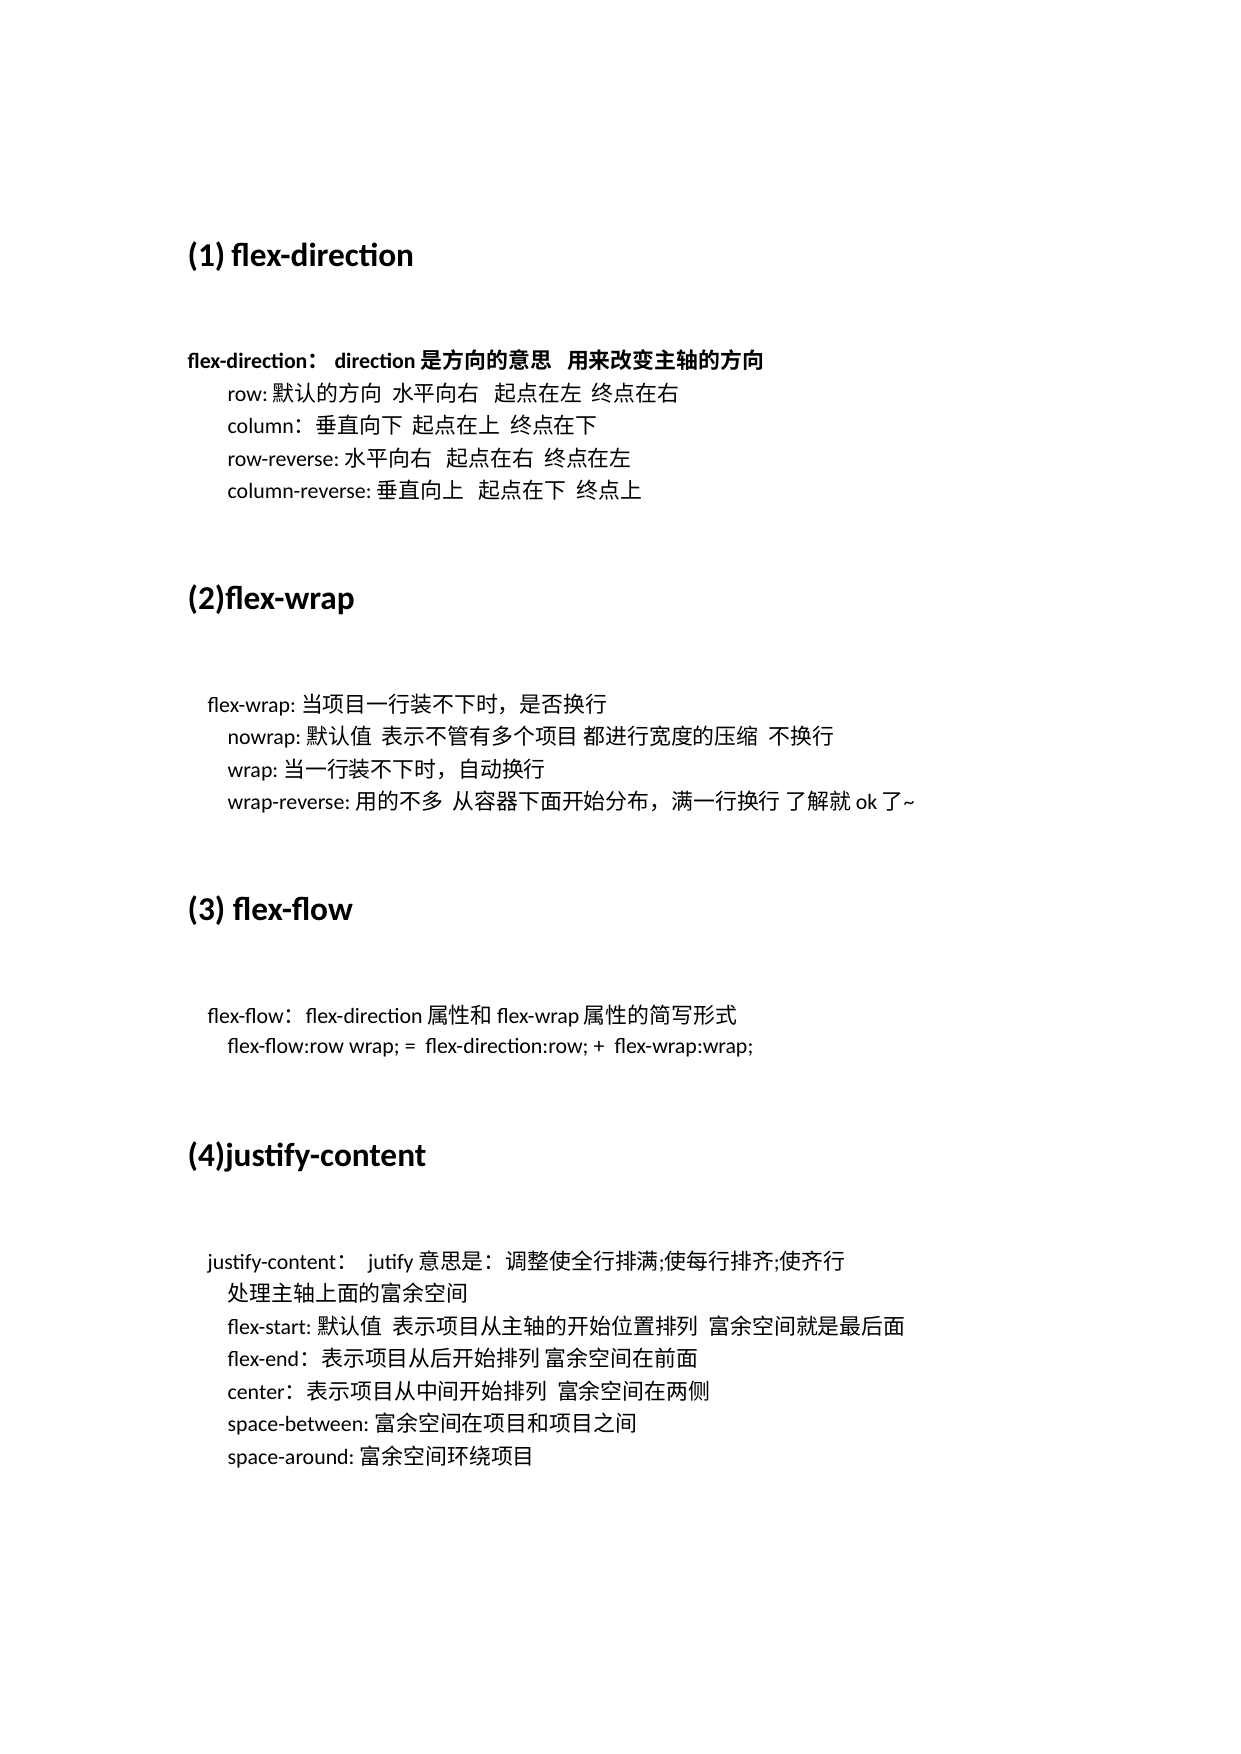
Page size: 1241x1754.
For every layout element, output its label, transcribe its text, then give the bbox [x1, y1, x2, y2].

text row: 默认的方向 水平向右 起点在左 终点在右 [187, 375, 1053, 408]
text space-between: 富余空间在项目和项目之间 [187, 1406, 1053, 1438]
text wrap-reverse: 用的不多 从容器下面开始分布，满一行换行 了解就ok了~ [187, 784, 1053, 816]
subtitle (4)justify-content [187, 1122, 1053, 1187]
text flex-direction： direction 是方向的意思 用来改变主轴的方向 [187, 343, 1053, 375]
text flex-start: 默认值 表示项目从主轴的开始位置排列 富余空间就是最后面 [187, 1308, 1053, 1341]
subtitle (2)flex-wrap [187, 565, 1053, 630]
text flex-flow：flex-direction属性和flex-wrap属性的简写形式 [187, 997, 1053, 1030]
text column：垂直向下 起点在上 终点在下 [187, 408, 1053, 440]
text flex-flow:row wrap; = flex-direction:row; + flex-wrap:wrap; [187, 1030, 1053, 1062]
text justify-content： jutify意思是：调整使全行排满;使每行排齐;使齐行 [187, 1243, 1053, 1276]
text wrap: 当一行装不下时，自动换行 [187, 751, 1053, 784]
text nowrap: 默认值 表示不管有多个项目 都进行宽度的压缩 不换行 [187, 719, 1053, 751]
text flex-end：表示项目从后开始排列 富余空间在前面 [187, 1341, 1053, 1373]
text space-around: 富余空间环绕项目 [187, 1438, 1053, 1471]
subtitle flex-direction [187, 222, 1053, 287]
subtitle (3) flex-flow [187, 876, 1053, 941]
text flex-wrap: 当项目一行装不下时，是否换行 [187, 686, 1053, 719]
text row-reverse: 水平向右 起点在右 终点在左 [187, 440, 1053, 473]
text column-reverse: 垂直向上 起点在下 终点上 [187, 473, 1053, 505]
text center：表示项目从中间开始排列 富余空间在两侧 [187, 1373, 1053, 1406]
text 处理主轴上面的富余空间 [187, 1276, 1053, 1308]
